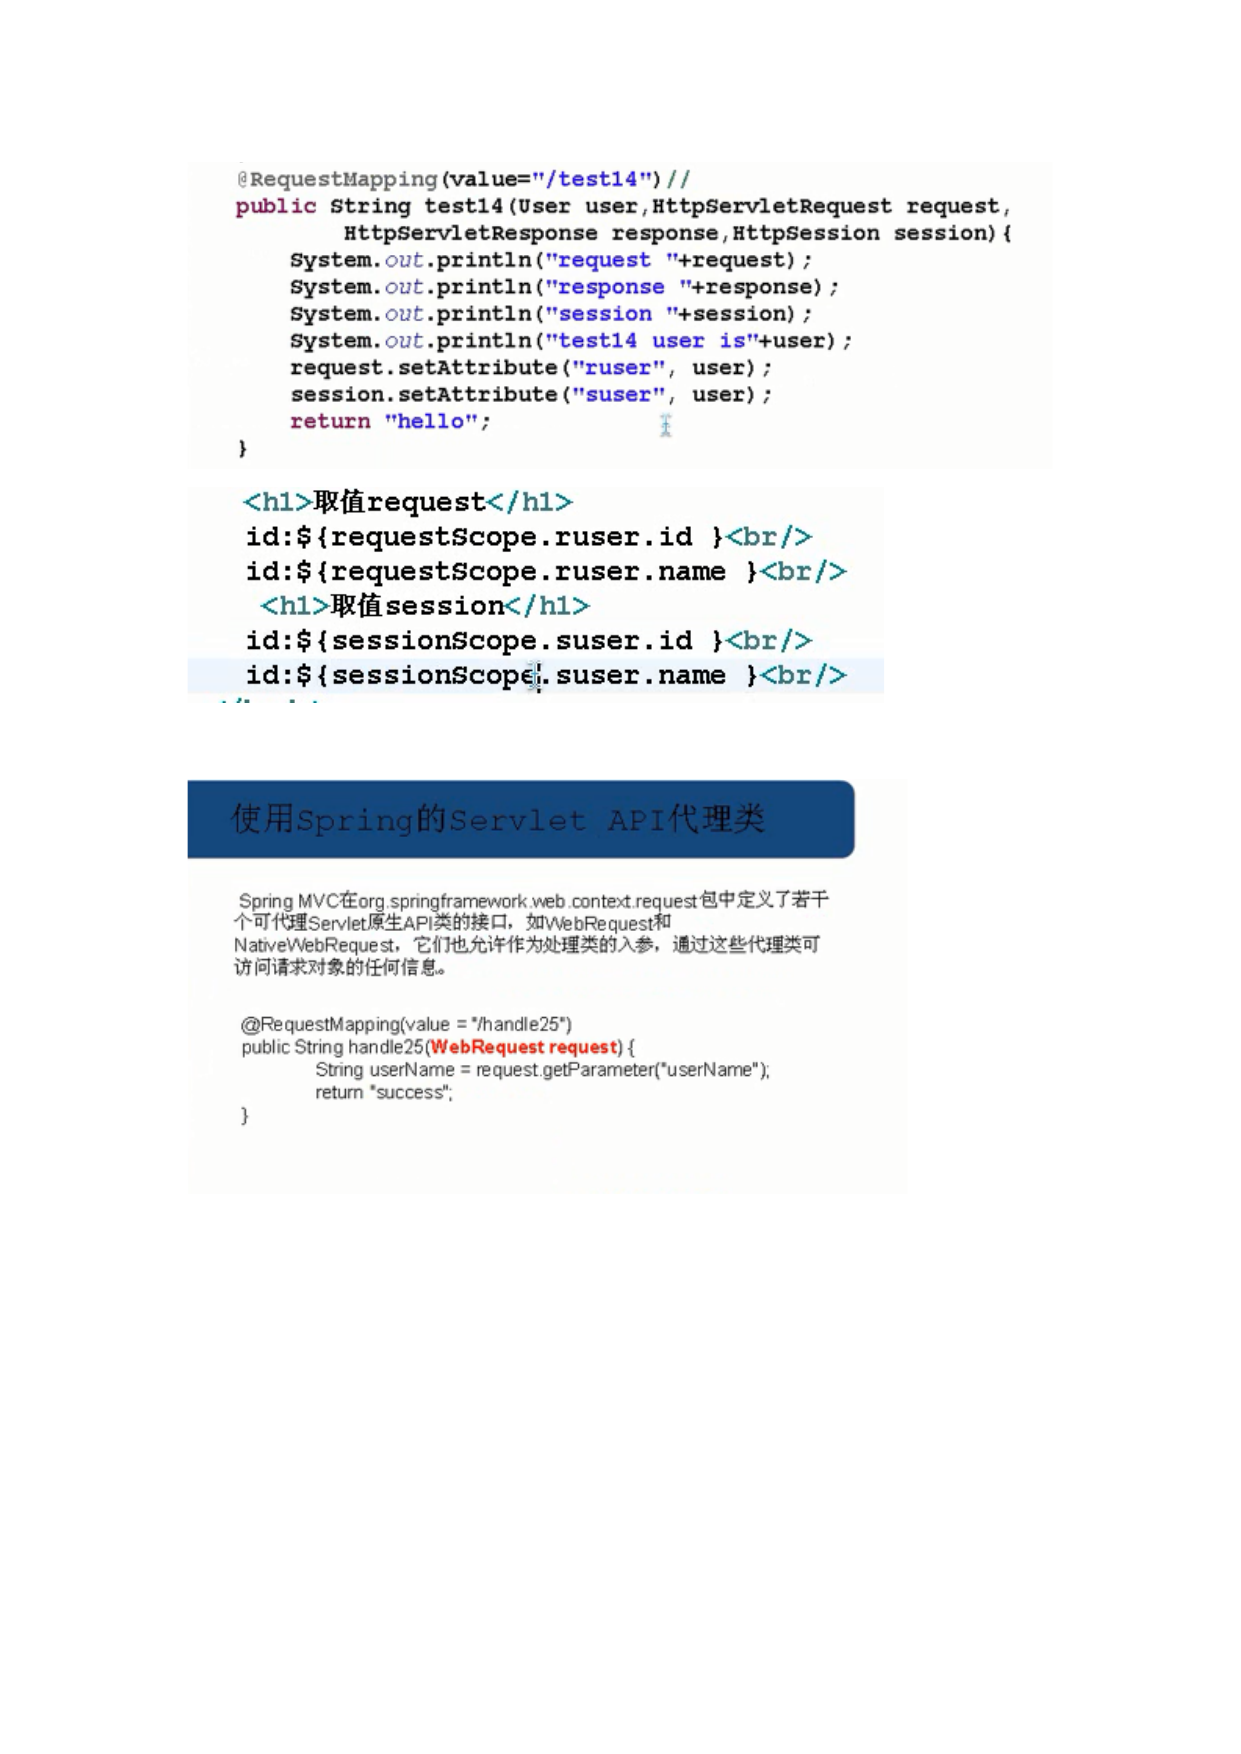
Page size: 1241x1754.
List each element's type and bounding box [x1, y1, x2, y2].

picture [187, 487, 885, 703]
picture [187, 162, 1053, 469]
picture [187, 779, 908, 1194]
